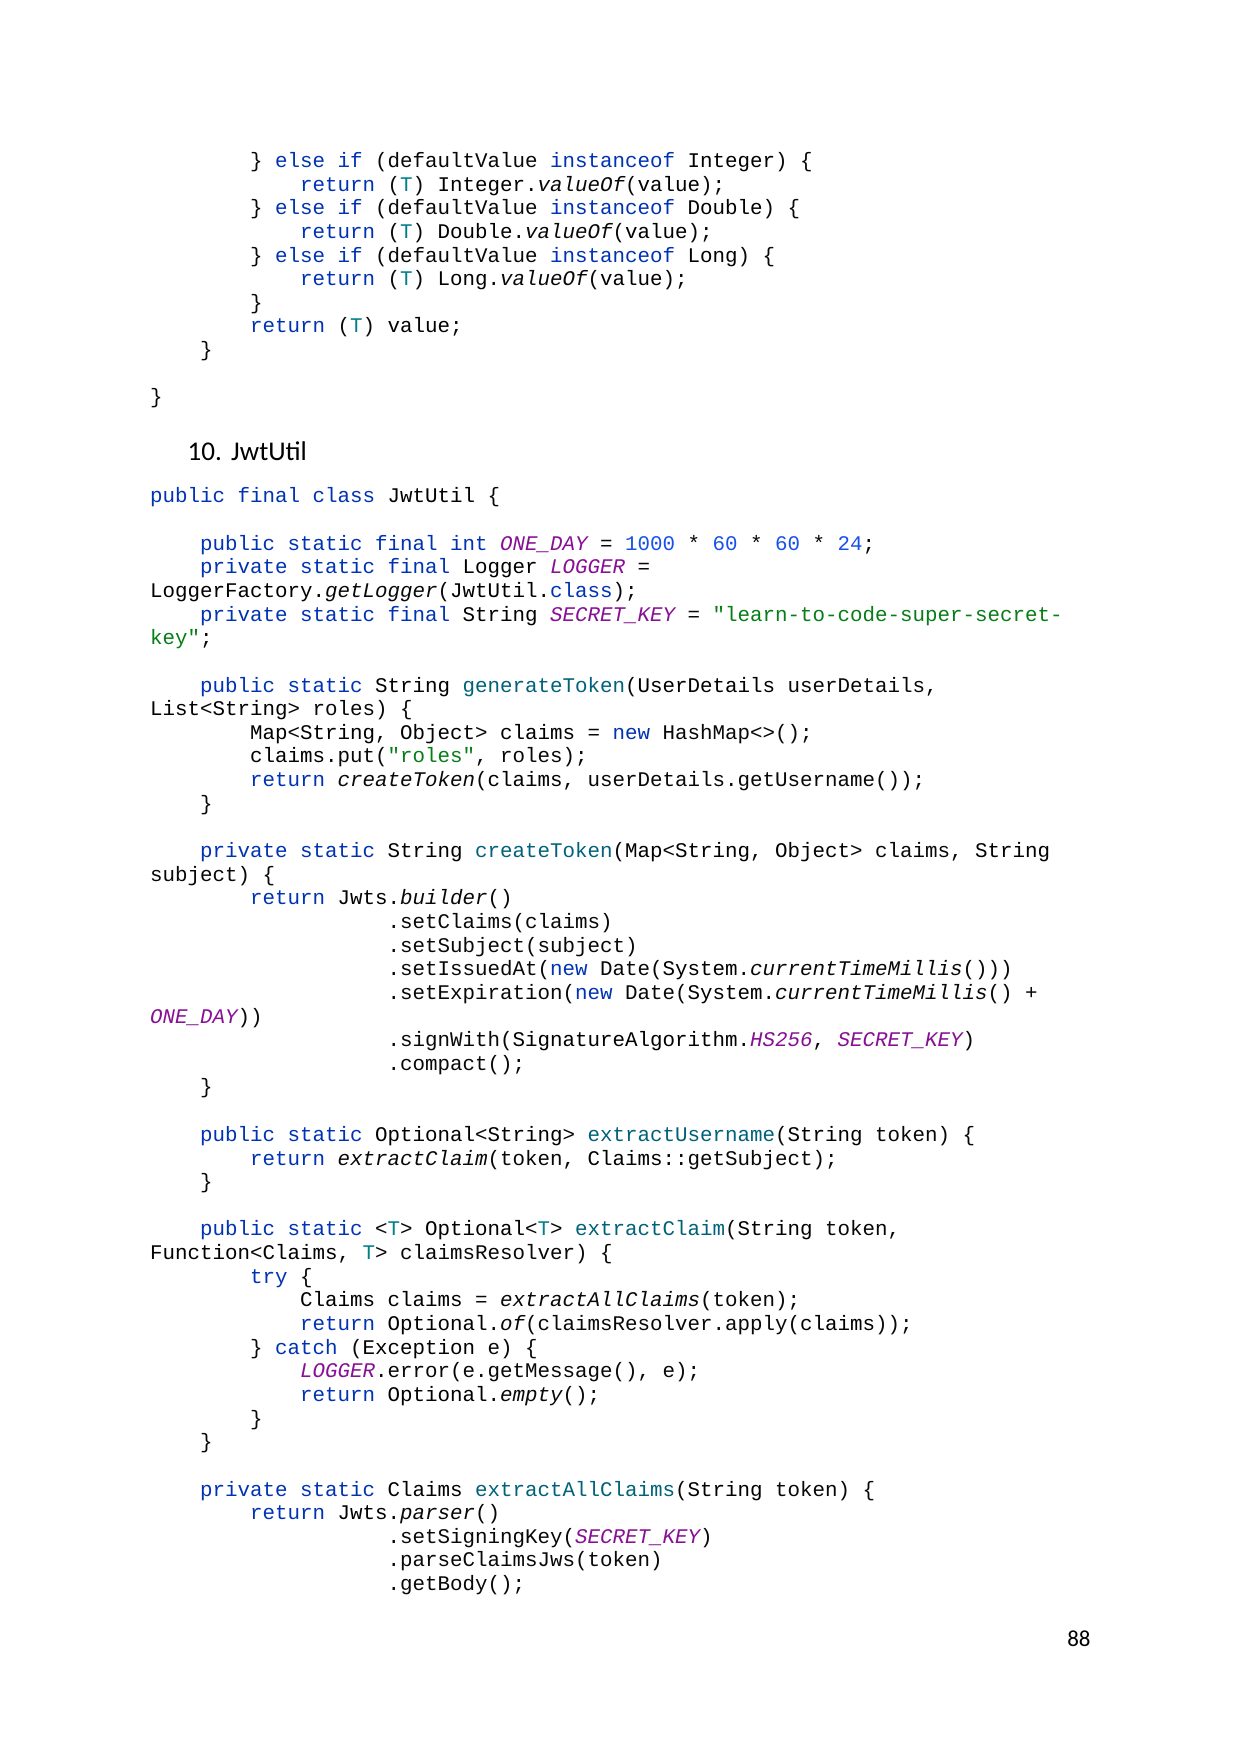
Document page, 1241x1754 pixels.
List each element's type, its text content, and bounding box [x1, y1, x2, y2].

list JwtUtil [187, 434, 1090, 467]
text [150, 485, 1090, 1597]
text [150, 150, 1090, 410]
